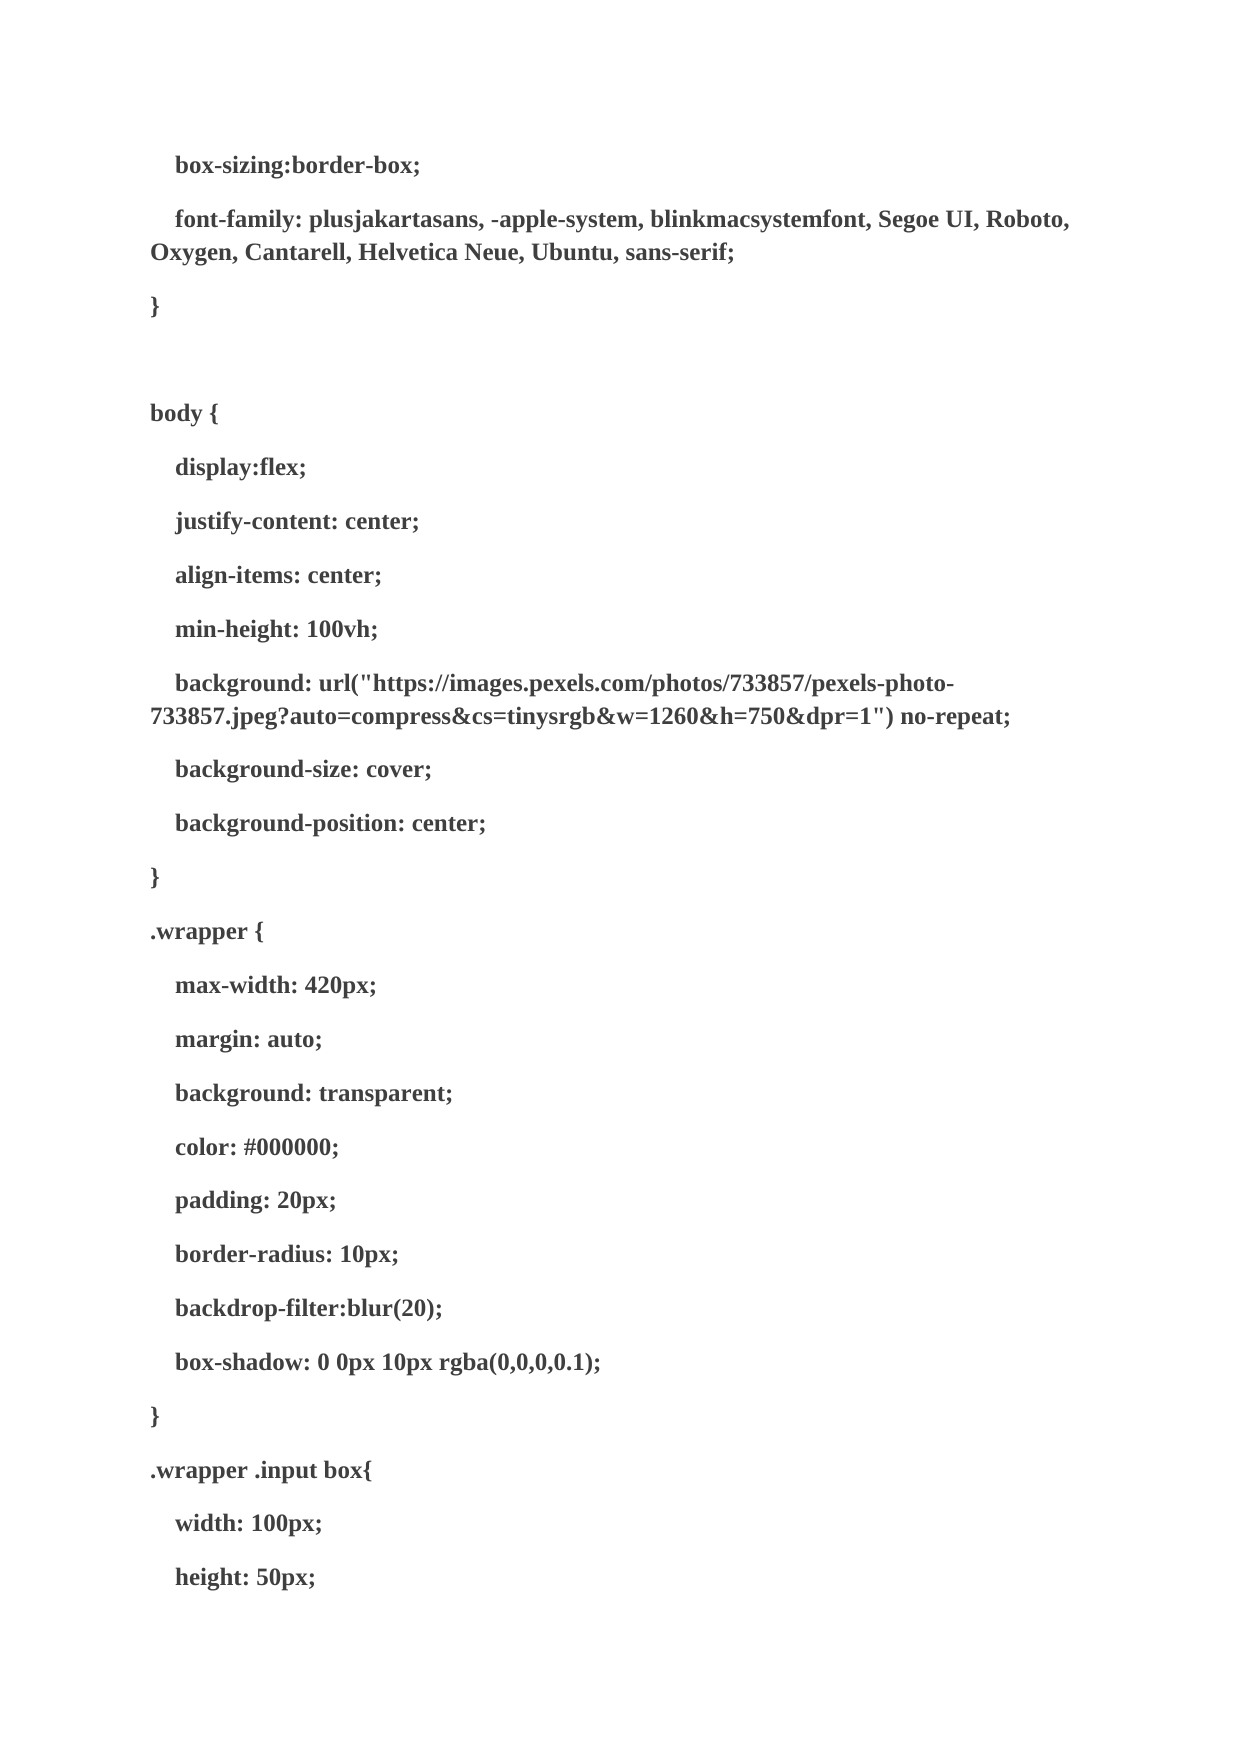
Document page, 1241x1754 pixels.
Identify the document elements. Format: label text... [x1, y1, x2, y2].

text font-family: plusjakartasans, -apple-system, blinkmacsystemfont, Segoe UI, Roboto, Oxygen, Cantarell, Helvetica Neue, Ubuntu, sans-serif; [150, 204, 1090, 266]
text padding: 20px; [150, 1185, 1090, 1214]
text .wrapper .input box{ [150, 1455, 1090, 1483]
text justify-content: center; [150, 506, 1090, 535]
text width: 100px; [150, 1508, 1090, 1537]
text .wrapper { [150, 916, 1090, 945]
text background: url("https://images.pexels.com/photos/733857/pexels-photo-733857.jpeg?auto=compress&cs=tinysrgb&w=1260&h=750&dpr=1") no-repeat; [150, 668, 1090, 729]
text min-height: 100vh; [150, 614, 1090, 643]
text body { [150, 398, 1090, 427]
text color: #000000; [150, 1132, 1090, 1160]
text backdrop-filter:blur(20); [150, 1293, 1090, 1322]
text max-width: 420px; [150, 970, 1090, 999]
text height: 50px; [150, 1562, 1090, 1591]
text margin: auto; [150, 1024, 1090, 1053]
text border-radius: 10px; [150, 1239, 1090, 1268]
text background-size: cover; [150, 754, 1090, 783]
text } [150, 1401, 1090, 1429]
text } [150, 862, 1090, 891]
text background: transparent; [150, 1078, 1090, 1106]
text display:flex; [150, 452, 1090, 481]
text box-sizing:border-box; [150, 150, 1090, 179]
text } [150, 291, 1090, 319]
text align-items: center; [150, 560, 1090, 589]
text background-position: center; [150, 808, 1090, 837]
text box-shadow: 0 0px 10px rgba(0,0,0,0.1); [150, 1347, 1090, 1376]
